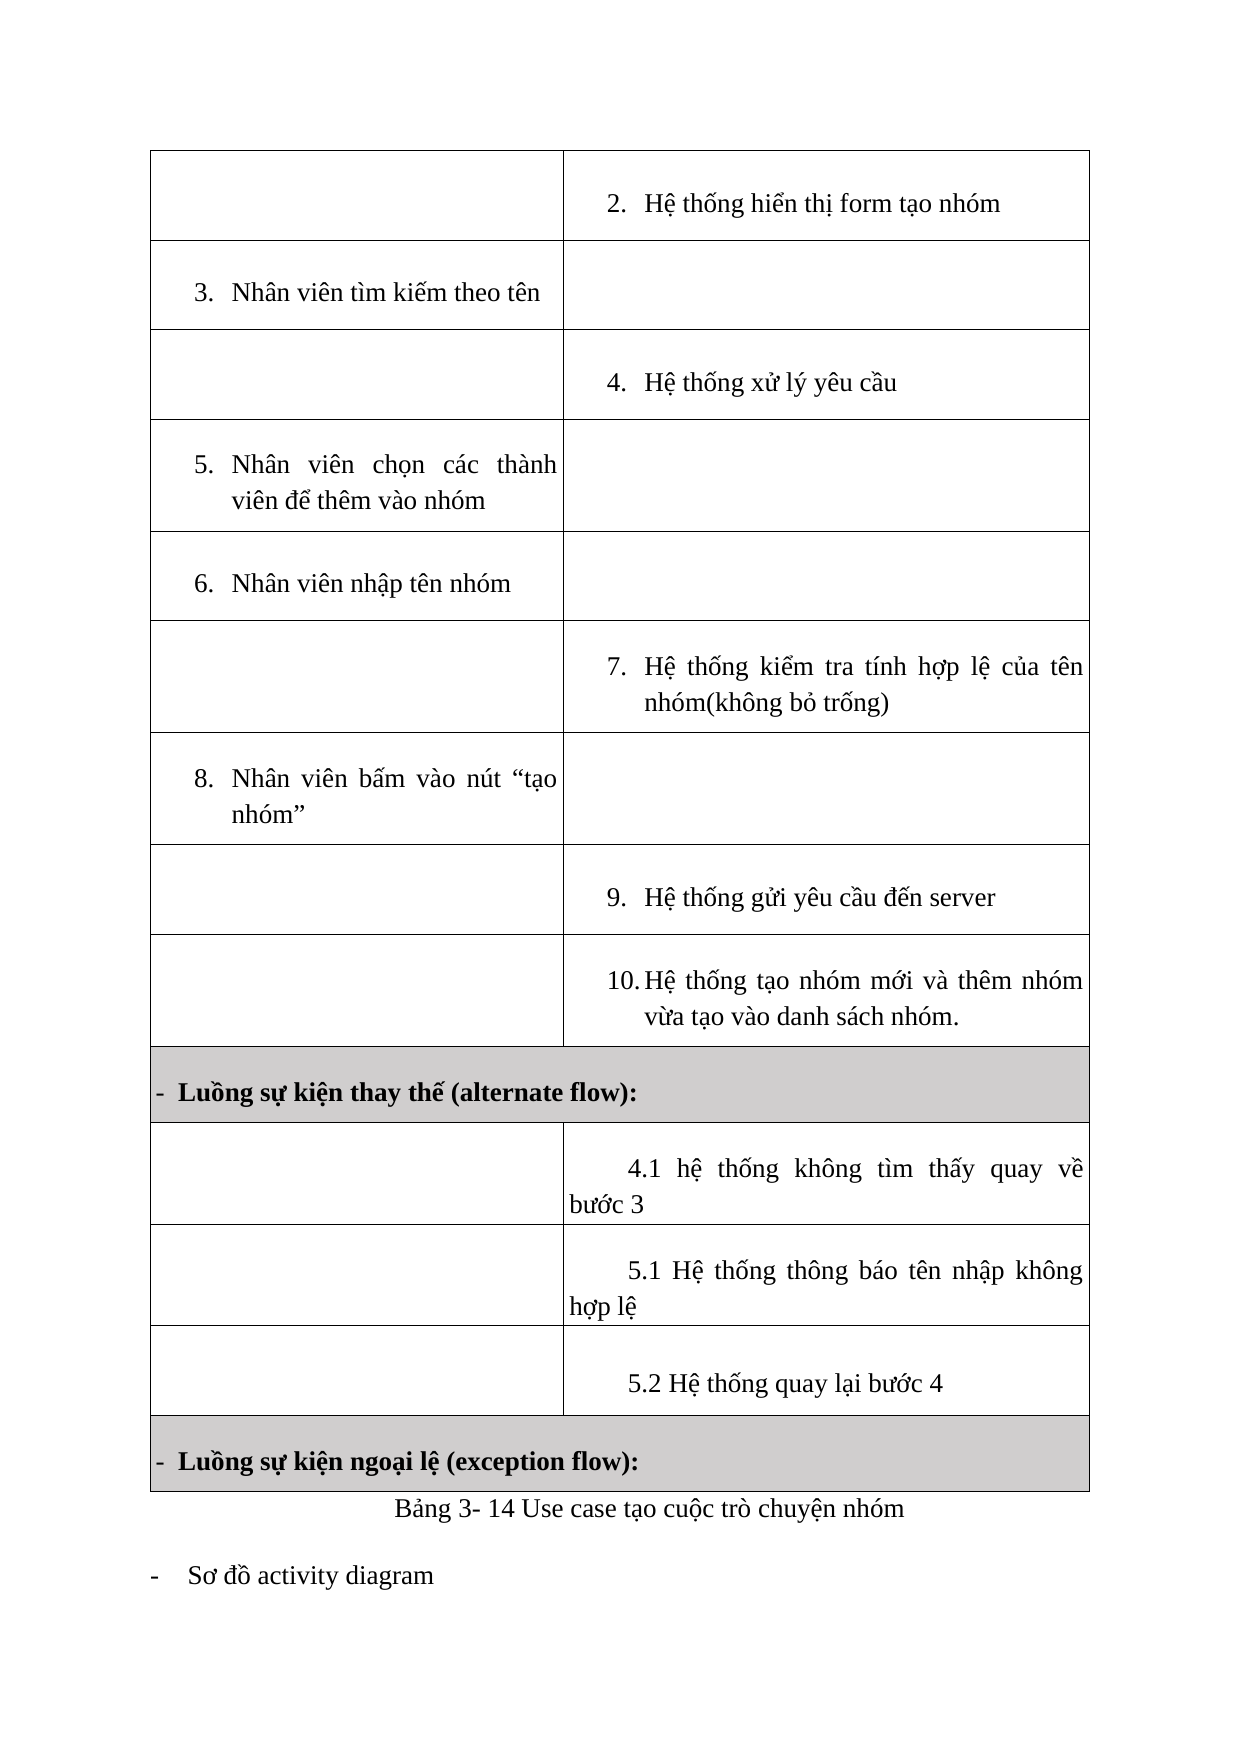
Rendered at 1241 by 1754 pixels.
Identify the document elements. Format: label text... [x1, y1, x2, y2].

table_cell [151, 845, 563, 934]
table_cell Hệ thống tạo nhóm mới và thêm nhóm vừa tạo vào danh sách nhóm. [564, 935, 1089, 1046]
table_cell Nhân viên bấm vào nút “tạo nhóm” [151, 733, 563, 844]
table_cell 5.1 Hệ thống thông báo tên nhập không hợp lệ [564, 1225, 1089, 1325]
table_cell Hệ thống xử lý yêu cầu [564, 330, 1089, 418]
table_cell Nhân viên chọn các thành viên để thêm vào nhóm [151, 420, 563, 531]
table_cell [151, 330, 563, 418]
table_cell [151, 1326, 563, 1415]
table_cell [151, 621, 563, 732]
list Sơ đồ activity diagram [150, 1559, 1090, 1590]
table_cell Luồng sự kiện ngoại lệ (exception flow): [151, 1416, 1089, 1491]
table_cell Hệ thống kiểm tra tính hợp lệ của tên nhóm(không bỏ trống) [564, 621, 1089, 732]
table_cell 4.1 hệ thống không tìm thấy quay về bước 3 [564, 1123, 1089, 1224]
table_cell Hệ thống hiển thị form tạo nhóm [564, 151, 1089, 239]
table_cell Nhân viên nhập tên nhóm [151, 532, 563, 620]
table_cell [151, 1225, 563, 1325]
table_cell Nhân viên tìm kiếm theo tên [151, 241, 563, 329]
table_cell Luồng sự kiện thay thế (alternate flow): [151, 1047, 1089, 1122]
table_cell [564, 733, 1089, 844]
table_cell [564, 532, 1089, 620]
table_cell [151, 935, 563, 1046]
table_cell [564, 420, 1089, 531]
table_cell 5.2 Hệ thống quay lại bước 4 [564, 1326, 1089, 1415]
table_cell [564, 241, 1089, 329]
table_cell Hệ thống gửi yêu cầu đến server [564, 845, 1089, 934]
table_cell [151, 151, 563, 239]
table_cell [151, 1123, 563, 1224]
